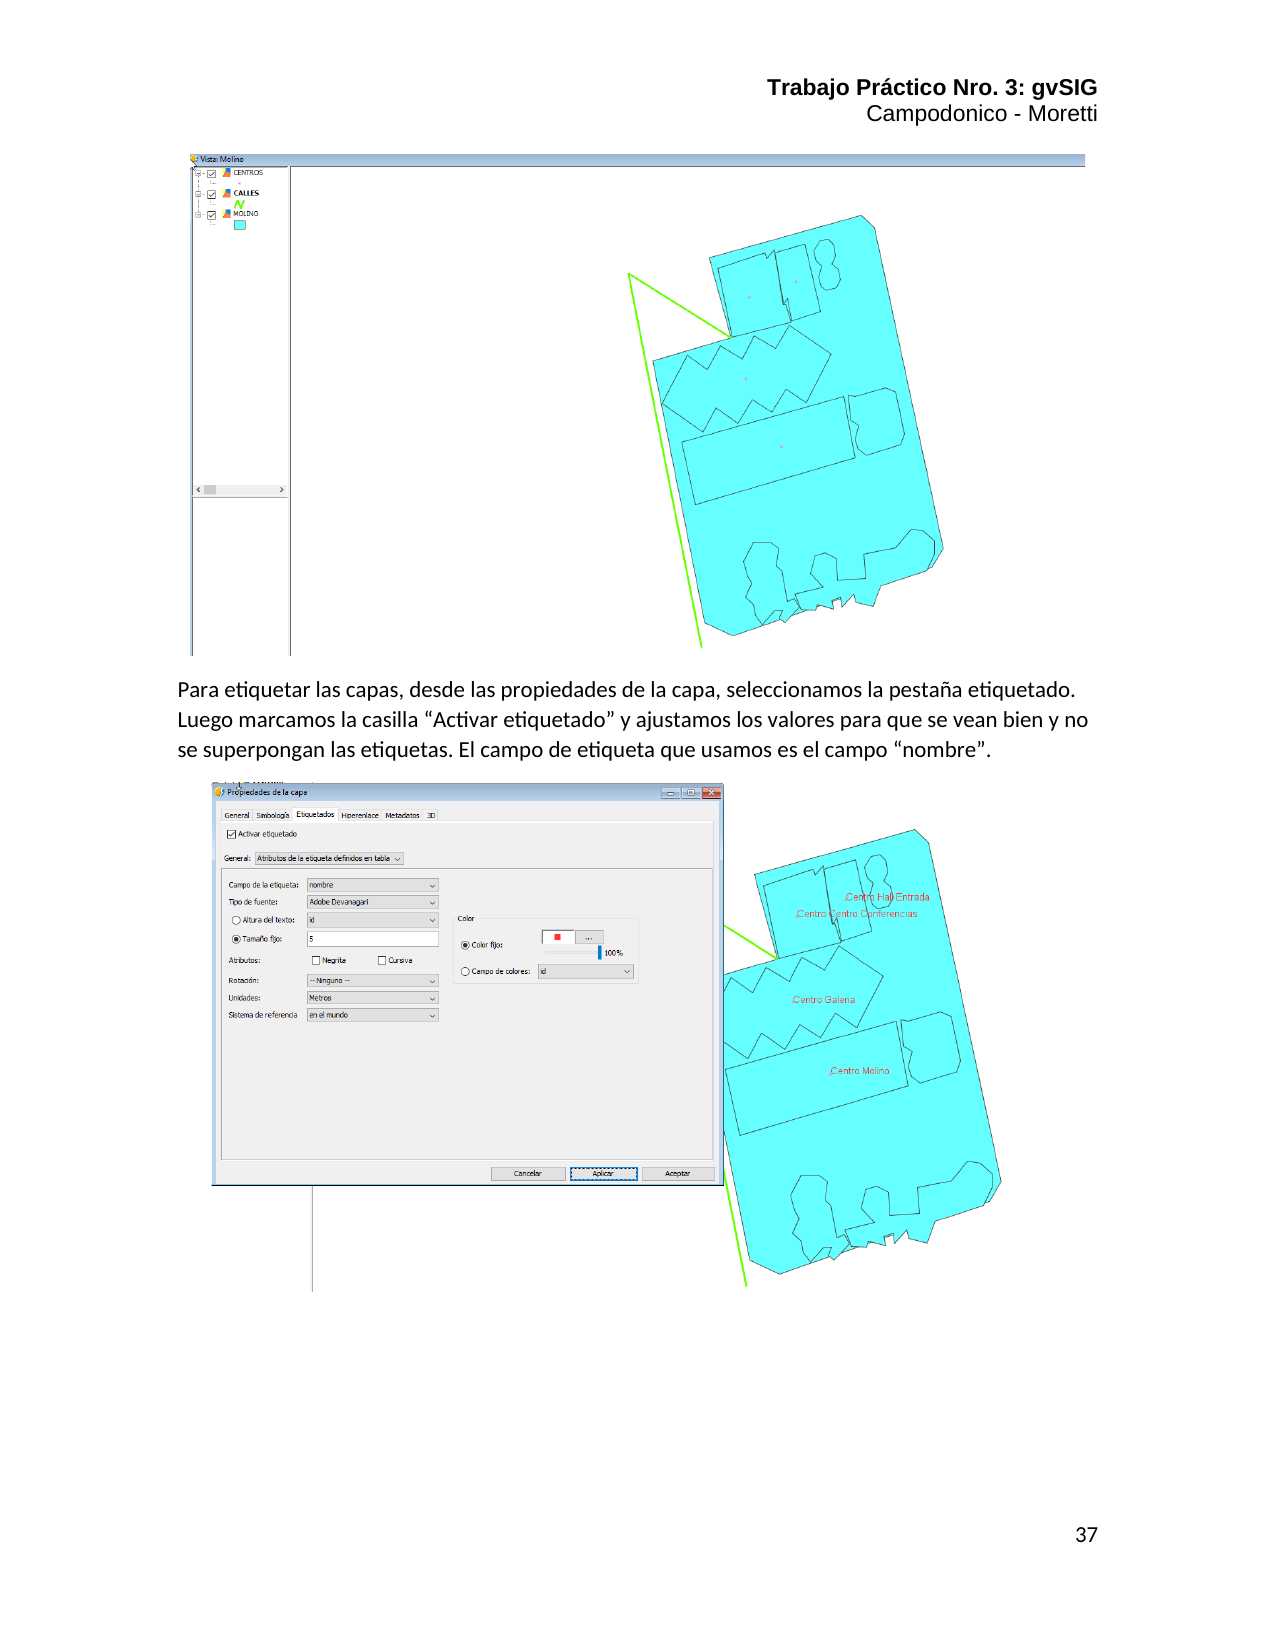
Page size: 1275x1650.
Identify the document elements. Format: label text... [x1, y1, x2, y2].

picture [190, 154, 1086, 656]
picture [211, 782, 1064, 1292]
text Para etiquetar las capas, desde las propiedades de la capa, seleccionamos la pestaña etiquetado. Luego marcamos la casilla “Activar etiquetado” y ajustamos los valores para que se vean bien y no se superpongan las etiquetas. El campo de etiqueta que usamos es el campo “nombre”. [177, 675, 1098, 763]
